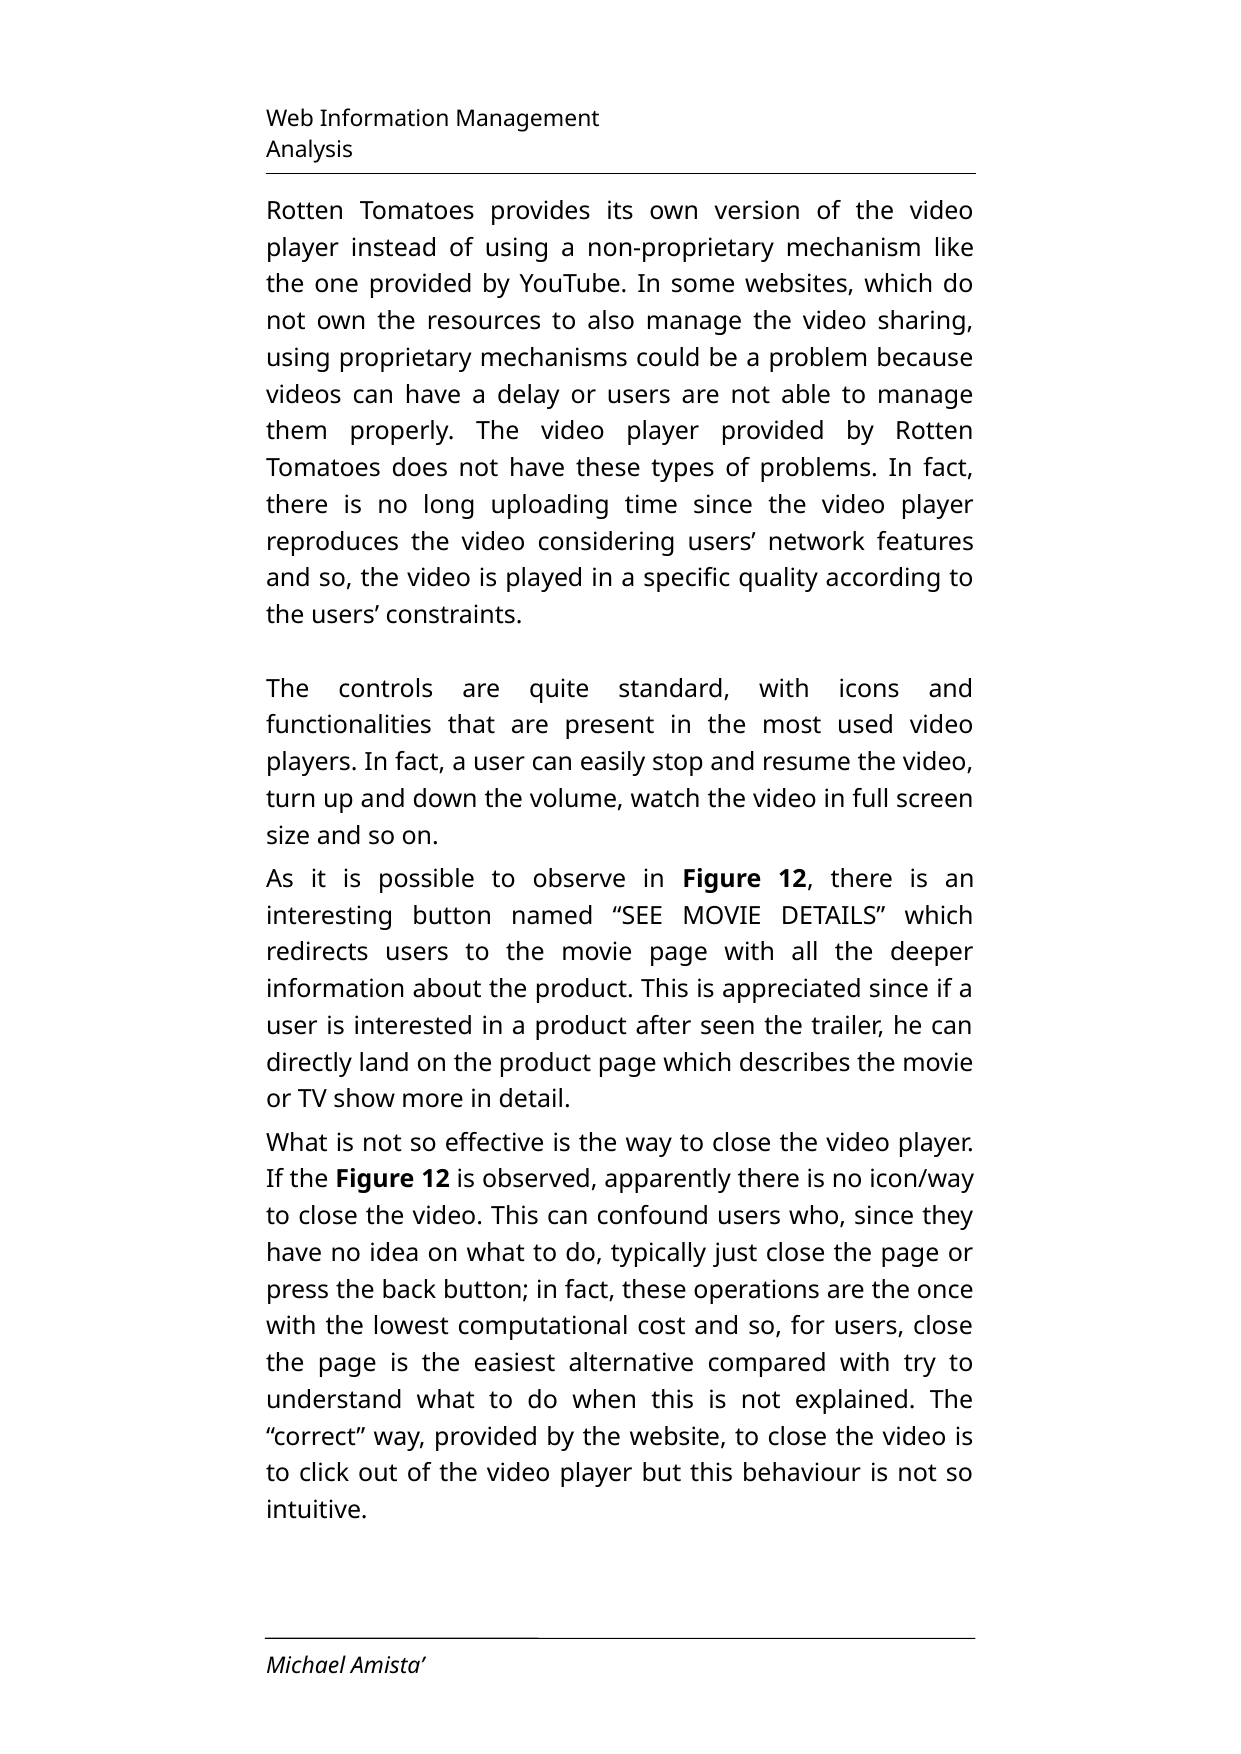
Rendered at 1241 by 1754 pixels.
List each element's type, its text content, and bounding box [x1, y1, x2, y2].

text As it is possible to observe in Figure 12, there is an interesting button named “SEE MOVIE DETAILS” which redirects users to the movie page with all the deeper information about the product. This is appreciated since if a user is interested in a product after seen the trailer, he can directly land on the product page which describes the movie or TV show more in detail. [266, 861, 974, 1115]
text The controls are quite standard, with icons and functionalities that are present in the most used video players. In fact, a user can easily stop and resume the video, turn up and down the volume, watch the video in full screen size and so on. [266, 670, 974, 852]
text Rotten Tomatoes provides its own version of the video player instead of using a non-proprietary mechanism like the one provided by YouTube. In some websites, which do not own the resources to also manage the video sharing, using proprietary mechanisms could be a problem because videos can have a delay or users are not able to manage them properly. The video player provided by Rotten Tomatoes does not have these types of problems. In fact, there is no long uploading time since the video player reproduces the video considering users’ network features and so, the video is played in a specific quality according to the users’ constraints. [266, 192, 974, 631]
text What is not so effective is the way to close the video player. If the Figure 12 is observed, apparently there is no icon/way to close the video. This can confound users who, since they have no idea on what to do, typically just close the page or press the back button; in fact, these operations are the once with the lowest computational cost and so, for users, close the page is the easiest alternative compared with try to understand what to do when this is not explained. The “correct” way, provided by the website, to close the video is to click out of the video player but this behaviour is not so intuitive. [266, 1124, 974, 1526]
